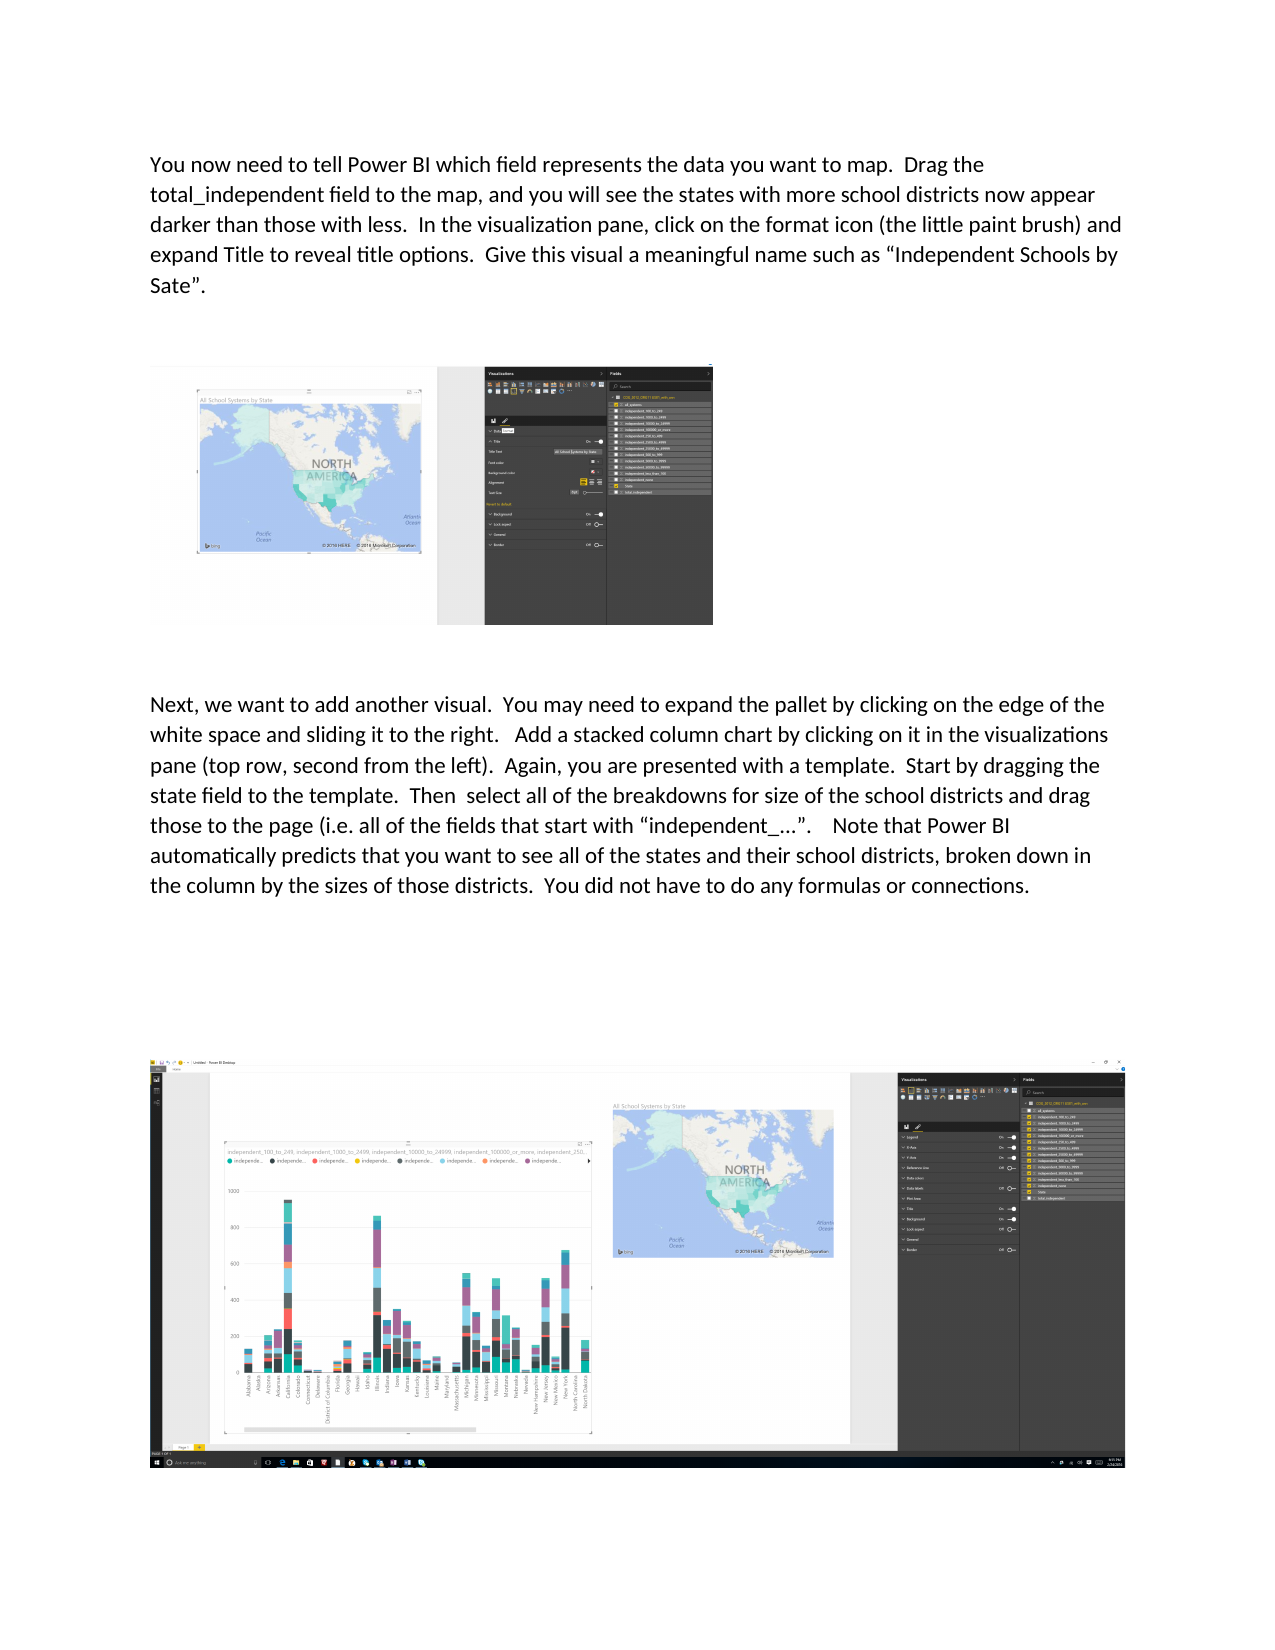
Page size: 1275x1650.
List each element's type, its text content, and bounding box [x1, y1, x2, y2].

picture [150, 364, 713, 625]
text Next, we want to add another visual. You may need to expand the pallet by clicking on the edge of the white space and sliding it to the right. Add a stacked column chart by clicking on it in the visualizations pane (top row, second from the left). Again, you are presented with a template. Start by dragging the state field to the template. Then select all of the breakdowns for size of the school districts and drag those to the page (i.e. all of the fields that start with “independent_...”. Note that Power BI automatically predicts that you want to see all of the states and their school districts, broken down in the column by the sizes of those districts. You did not have to do any formulas or connections. [150, 690, 1125, 900]
picture [150, 1059, 1125, 1468]
text You now need to tell Power BI which field represents the data you want to map. Drag the total_independent field to the map, and you will see the states with more school districts now appear darker than those with less. In the visualization pane, click on the format icon (the little paint brush) and expand Title to reveal title options. Give this visual a meaningful name such as “Independent Schools by Sate”. [150, 150, 1125, 299]
